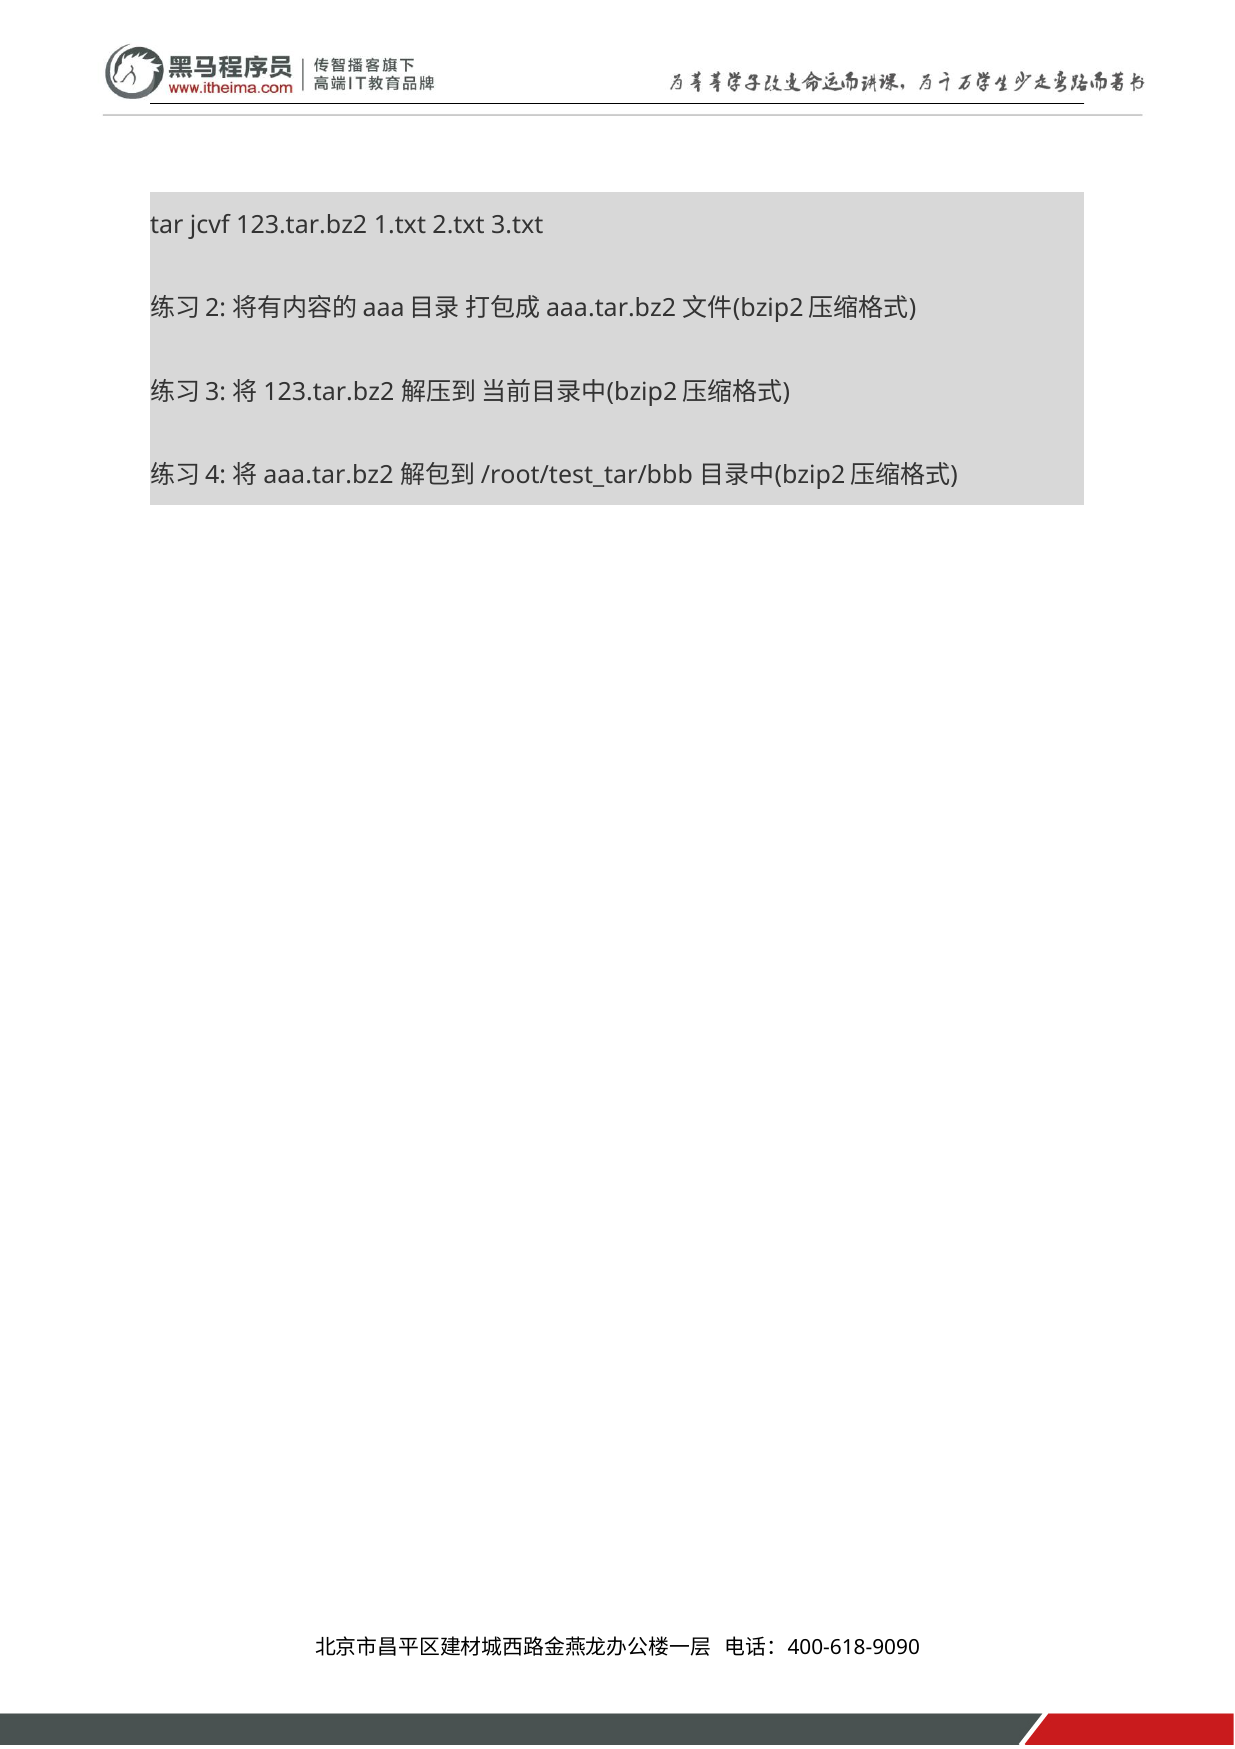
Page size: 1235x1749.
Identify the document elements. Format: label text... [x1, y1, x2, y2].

text 练习2: 将有内容的aaa目录 打包成 aaa.tar.bz2 文件(bzip2压缩格式) [150, 273, 1084, 338]
picture [0, 1654, 1234, 1745]
picture [0, 0, 1235, 123]
text 练习3: 将 123.tar.bz2 解压到 当前目录中(bzip2压缩格式) [150, 357, 1084, 422]
text 练习4: 将 aaa.tar.bz2 解包到 /root/test_tar/bbb 目录中(bzip2压缩格式) [150, 440, 1084, 505]
text tar jcvf 123.tar.bz2 1.txt 2.txt 3.txt [150, 192, 1084, 257]
